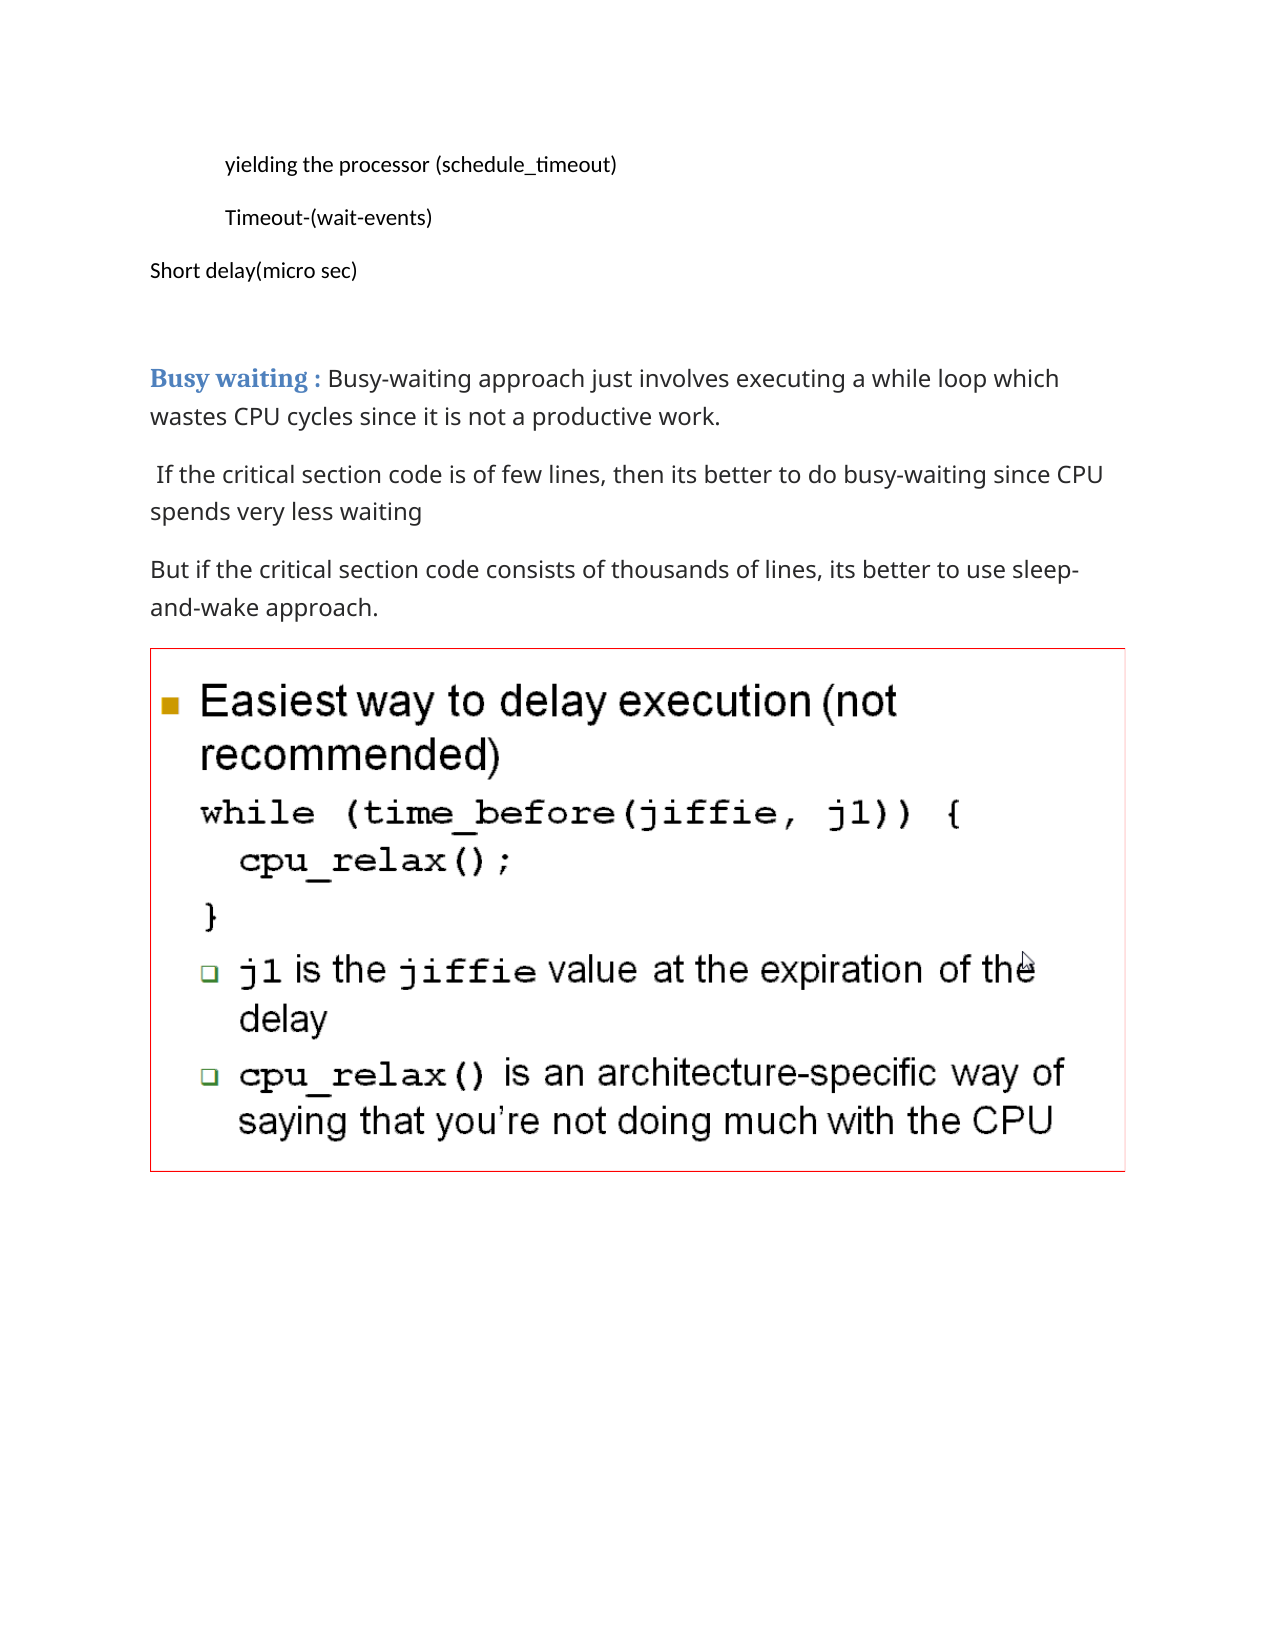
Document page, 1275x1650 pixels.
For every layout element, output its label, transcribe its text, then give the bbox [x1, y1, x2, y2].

text Short delay(micro sec) [150, 256, 1125, 284]
text Busy waiting : Busy-waiting approach just involves executing a while loop which wastes CPU cycles since it is not a productive work. [150, 362, 1125, 432]
picture [150, 648, 1125, 1172]
text yielding the processor (schedule_timeout) [150, 150, 1125, 178]
text But if the critical section code consists of thousands of lines, its better to use sleep-and-wake approach. [150, 553, 1125, 623]
text Timeout-(wait-events) [150, 203, 1125, 231]
text If the critical section code is of few lines, then its better to do busy-waiting since CPU spends very less waiting [150, 458, 1125, 528]
